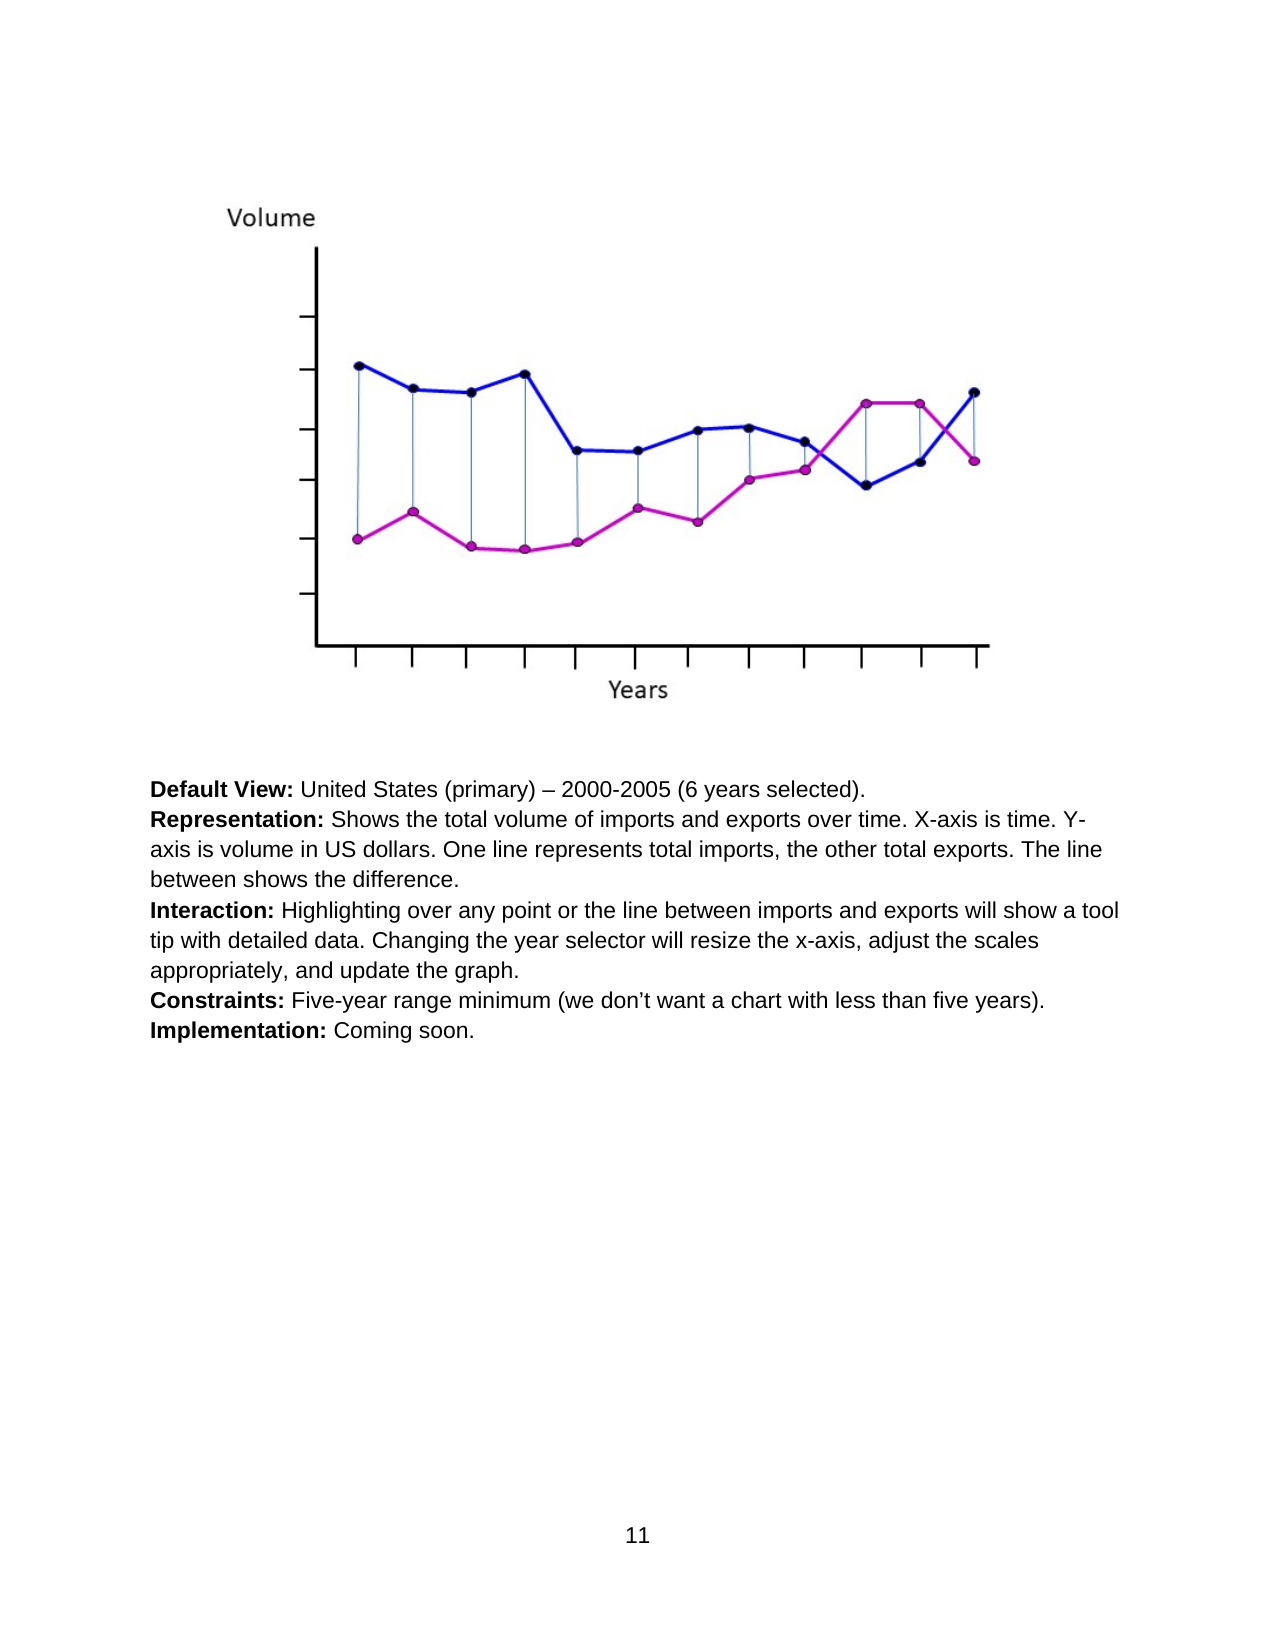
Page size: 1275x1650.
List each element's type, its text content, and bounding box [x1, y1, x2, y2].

picture [215, 180, 1060, 712]
text Interaction: Highlighting over any point or the line between imports and exports will show a tool tip with detailed data. Changing the year selector will resize the x-axis, adjust the scales appropriately, and update the graph. [150, 897, 1125, 983]
text Representation: Shows the total volume of imports and exports over time. X-axis is time. Y-axis is volume in US dollars. One line represents total imports, the other total exports. The line between shows the difference. [150, 806, 1125, 893]
text Implementation: Coming soon. [150, 1017, 1125, 1044]
text Default View: United States (primary) – 2000-2005 (6 years selected). [150, 776, 1125, 802]
text Constraints: Five-year range minimum (we don’t want a chart with less than five years). [150, 987, 1125, 1014]
